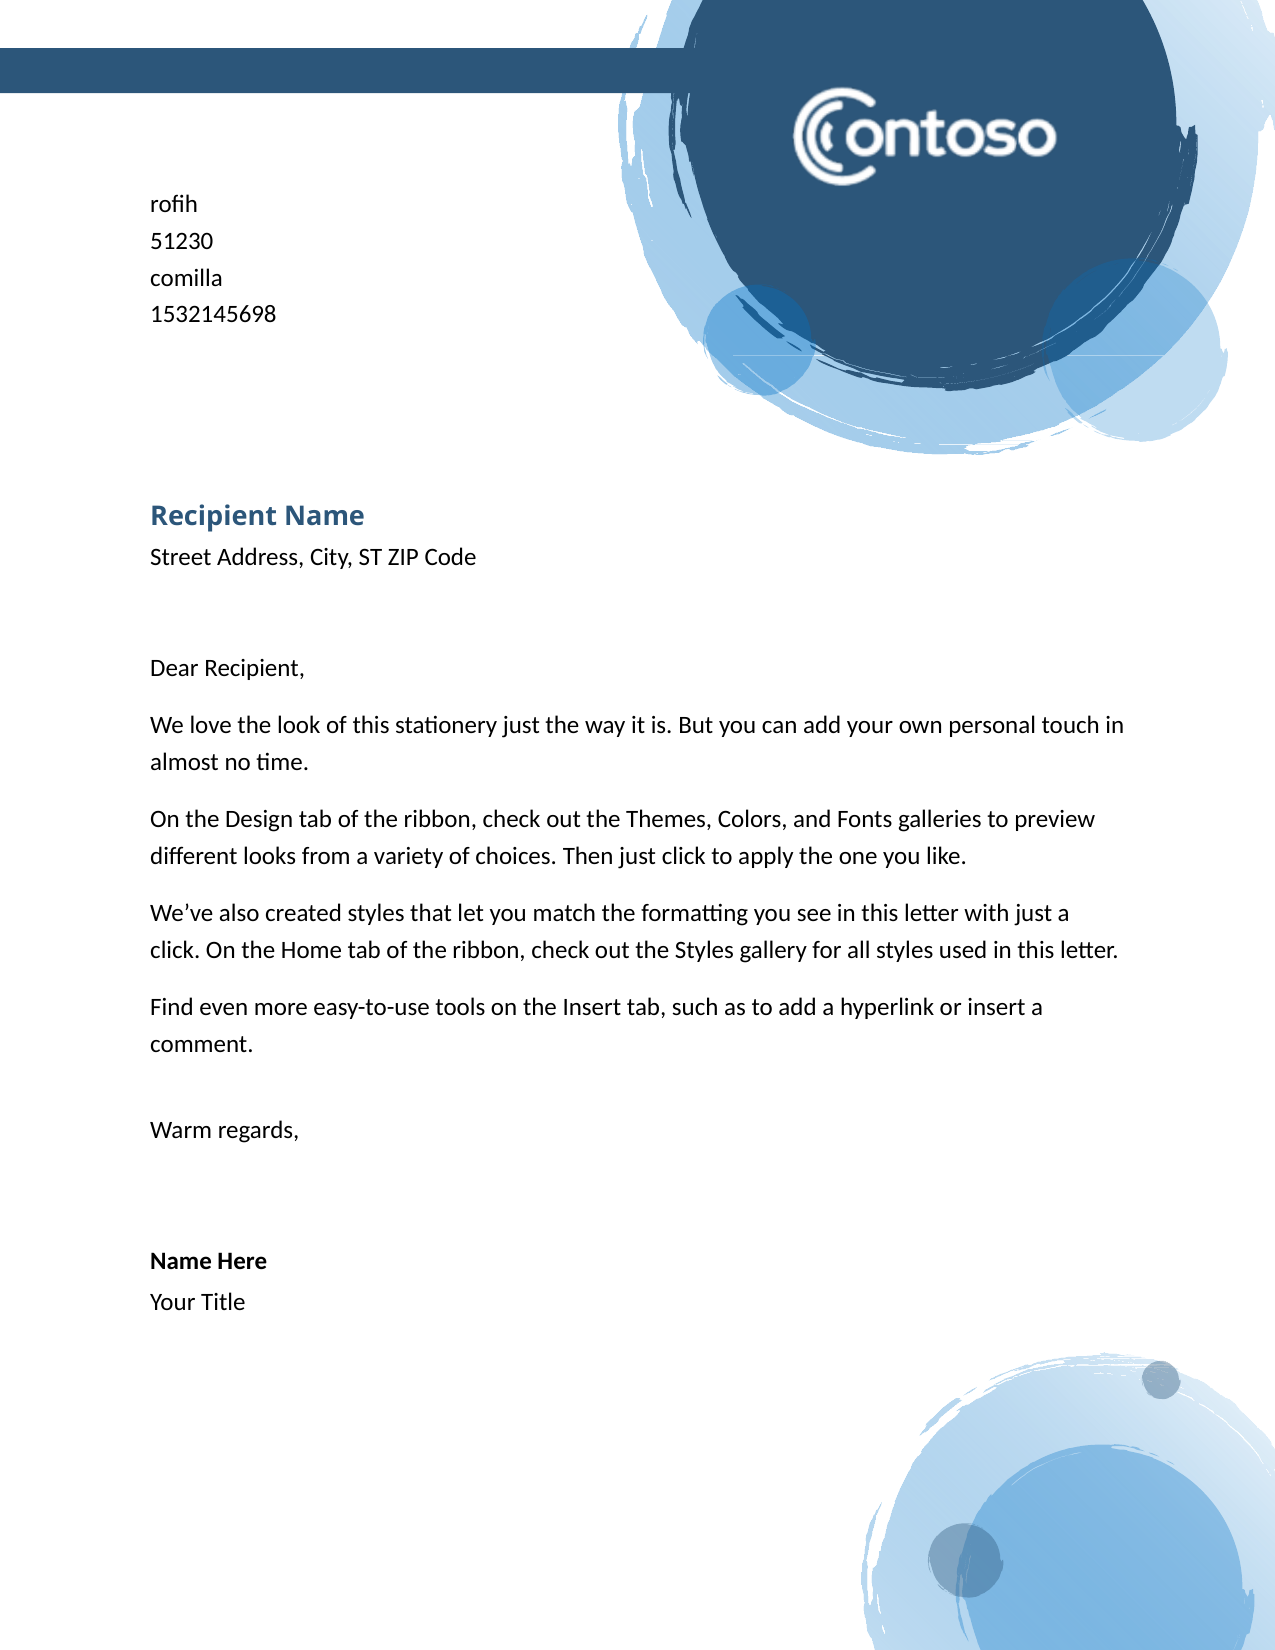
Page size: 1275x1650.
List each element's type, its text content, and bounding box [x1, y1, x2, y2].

text comilla [150, 262, 1125, 292]
text 51230 [150, 225, 1125, 256]
text Dear , [150, 652, 1125, 683]
text 1532145698 [150, 298, 1125, 329]
text rofih [150, 189, 1125, 219]
picture [784, 79, 1066, 188]
